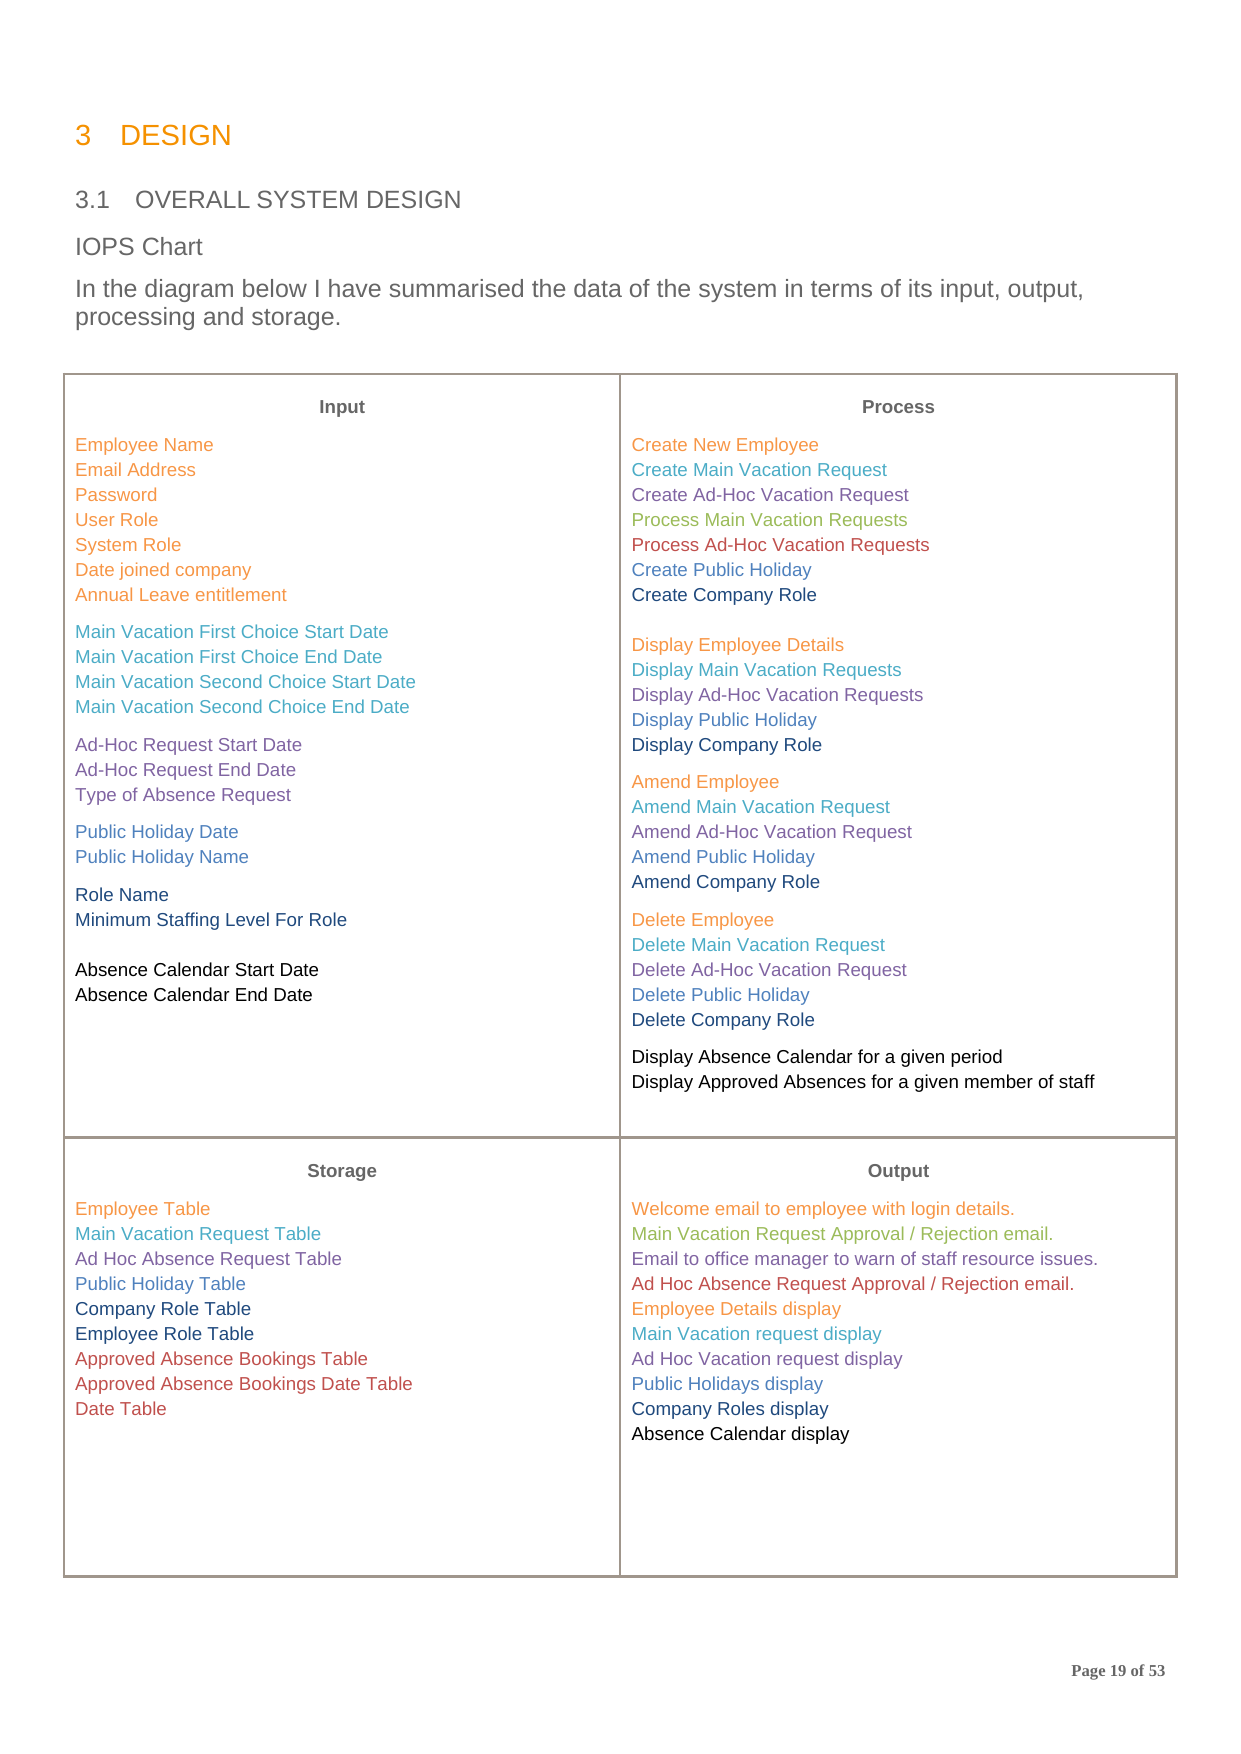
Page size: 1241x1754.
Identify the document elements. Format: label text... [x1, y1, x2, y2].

table_header Input Employee Name Email Address Password User Role System Role Date joined company Annual Leave entitlement Main Vacation First Choice Start Date Main Vacation First Choice End Date Main Vacation Second Choice Start Date Main Vacation Second Choice End Date Ad-Hoc Request Start Date Ad-Hoc Request End Date Type of Absence Request Public Holiday Date Public Holiday Name Role Name Minimum Staffing Level For Role Absence Calendar Start Date Absence Calendar End Date [65, 375, 619, 1136]
table_cell Output Welcome email to employee with login details. Main Vacation Request Approval / Rejection email. Email to office manager to warn of staff resource issues. Ad Hoc Absence Request Approval / Rejection email. Employee Details display Main Vacation request display Ad Hoc Vacation request display Public Holidays display Company Roles display Absence Calendar display [621, 1139, 1175, 1575]
subtitle Design [75, 118, 1165, 152]
table_header Process Create New Employee Create Main Vacation Request Create Ad-Hoc Vacation Request Process Main Vacation Requests Process Ad-Hoc Vacation Requests Create Public Holiday Create Company Role Display Employee Details Display Main Vacation Requests Display Ad-Hoc Vacation Requests Display Public Holiday Display Company Role Amend Employee Amend Main Vacation Request Amend Ad-Hoc Vacation Request Amend Public Holiday Amend Company Role Delete Employee Delete Main Vacation Request Delete Ad-Hoc Vacation Request Delete Public Holiday Delete Company Role Display Absence Calendar for a given period Display Approved Absences for a given member of staff [621, 375, 1175, 1136]
subtitle Overall system design [75, 185, 1165, 214]
text In the diagram below I have summarised the data of the system in terms of its input, output, processing and storage. [75, 274, 1165, 331]
table_cell Storage Employee Table Main Vacation Request Table Ad Hoc Absence Request Table Public Holiday Table Company Role Table Employee Role Table Approved Absence Bookings Table Approved Absence Bookings Date Table Date Table [65, 1139, 619, 1575]
text IOPS Chart [75, 232, 1165, 261]
